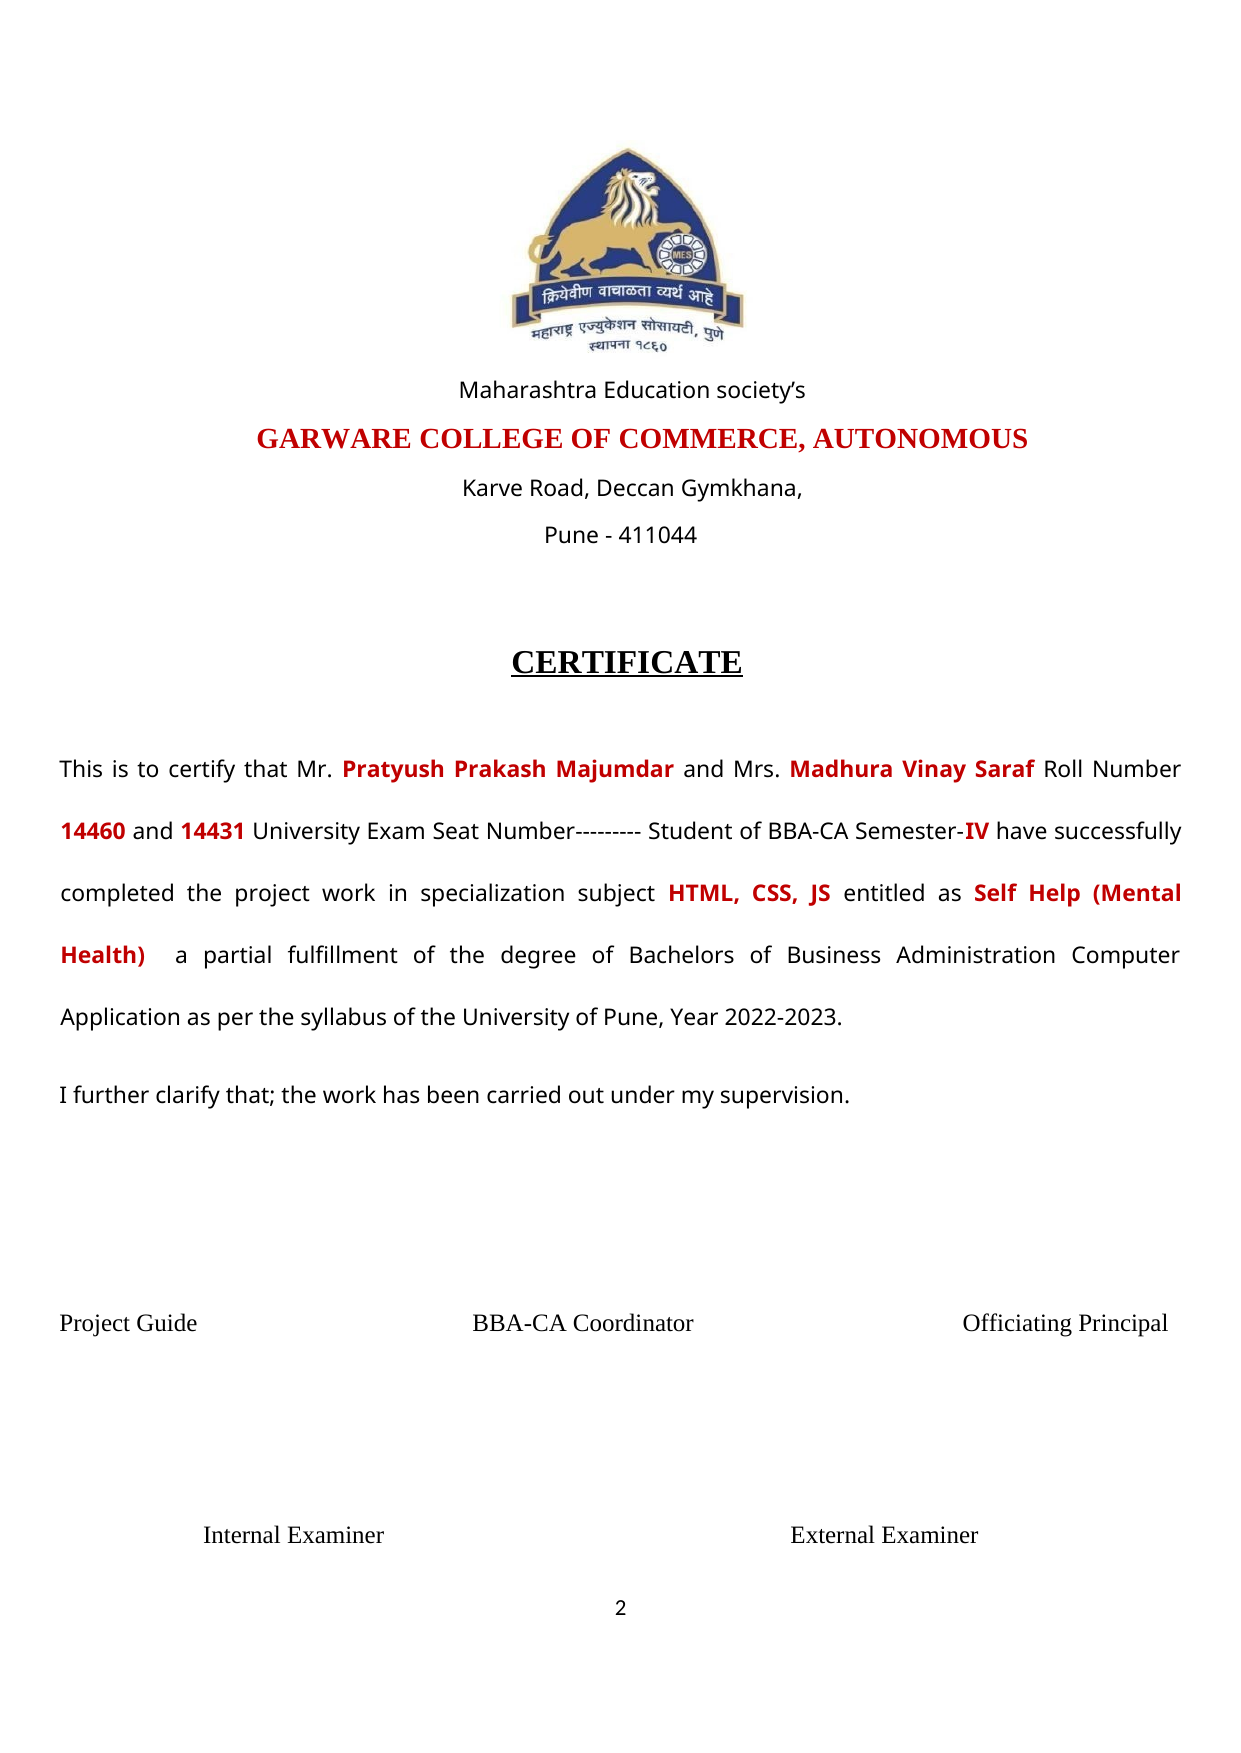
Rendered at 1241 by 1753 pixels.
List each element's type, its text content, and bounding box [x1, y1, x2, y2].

text Project Guide BBA-CA Coordinator Officiating Principal [59, 1308, 1182, 1337]
text Internal Examiner External Examiner [59, 1520, 1182, 1548]
text This is to certify that Mr. Pratyush Prakash Majumdar and Mrs. Madhura Vinay Saraf Roll Number 14460 and 14431 University Exam Seat Number--------- Student of BBA-CA Semester-IV have successfully completed the project work in specialization subject HTML, CSS, JS entitled as Self Help (Mental Health) a partial fulfillment of the degree of Bachelors of Business Administration Computer Application as per the syllabus of the University of Pune, Year 2022-2023. [59, 753, 1182, 1032]
text GARWARE COLLEGE OF COMMERCE, AUTONOMOUS [97, 421, 1143, 455]
picture [499, 140, 754, 359]
text Pune - 411044 [97, 518, 1143, 550]
text I further clarify that; the work has been carried out under my supervision. [59, 1079, 1182, 1110]
text CERTIFICATE [59, 642, 1182, 680]
text Karve Road, Deccan Gymkhana, [97, 472, 1143, 503]
text Maharashtra Education society’s [97, 374, 1143, 406]
